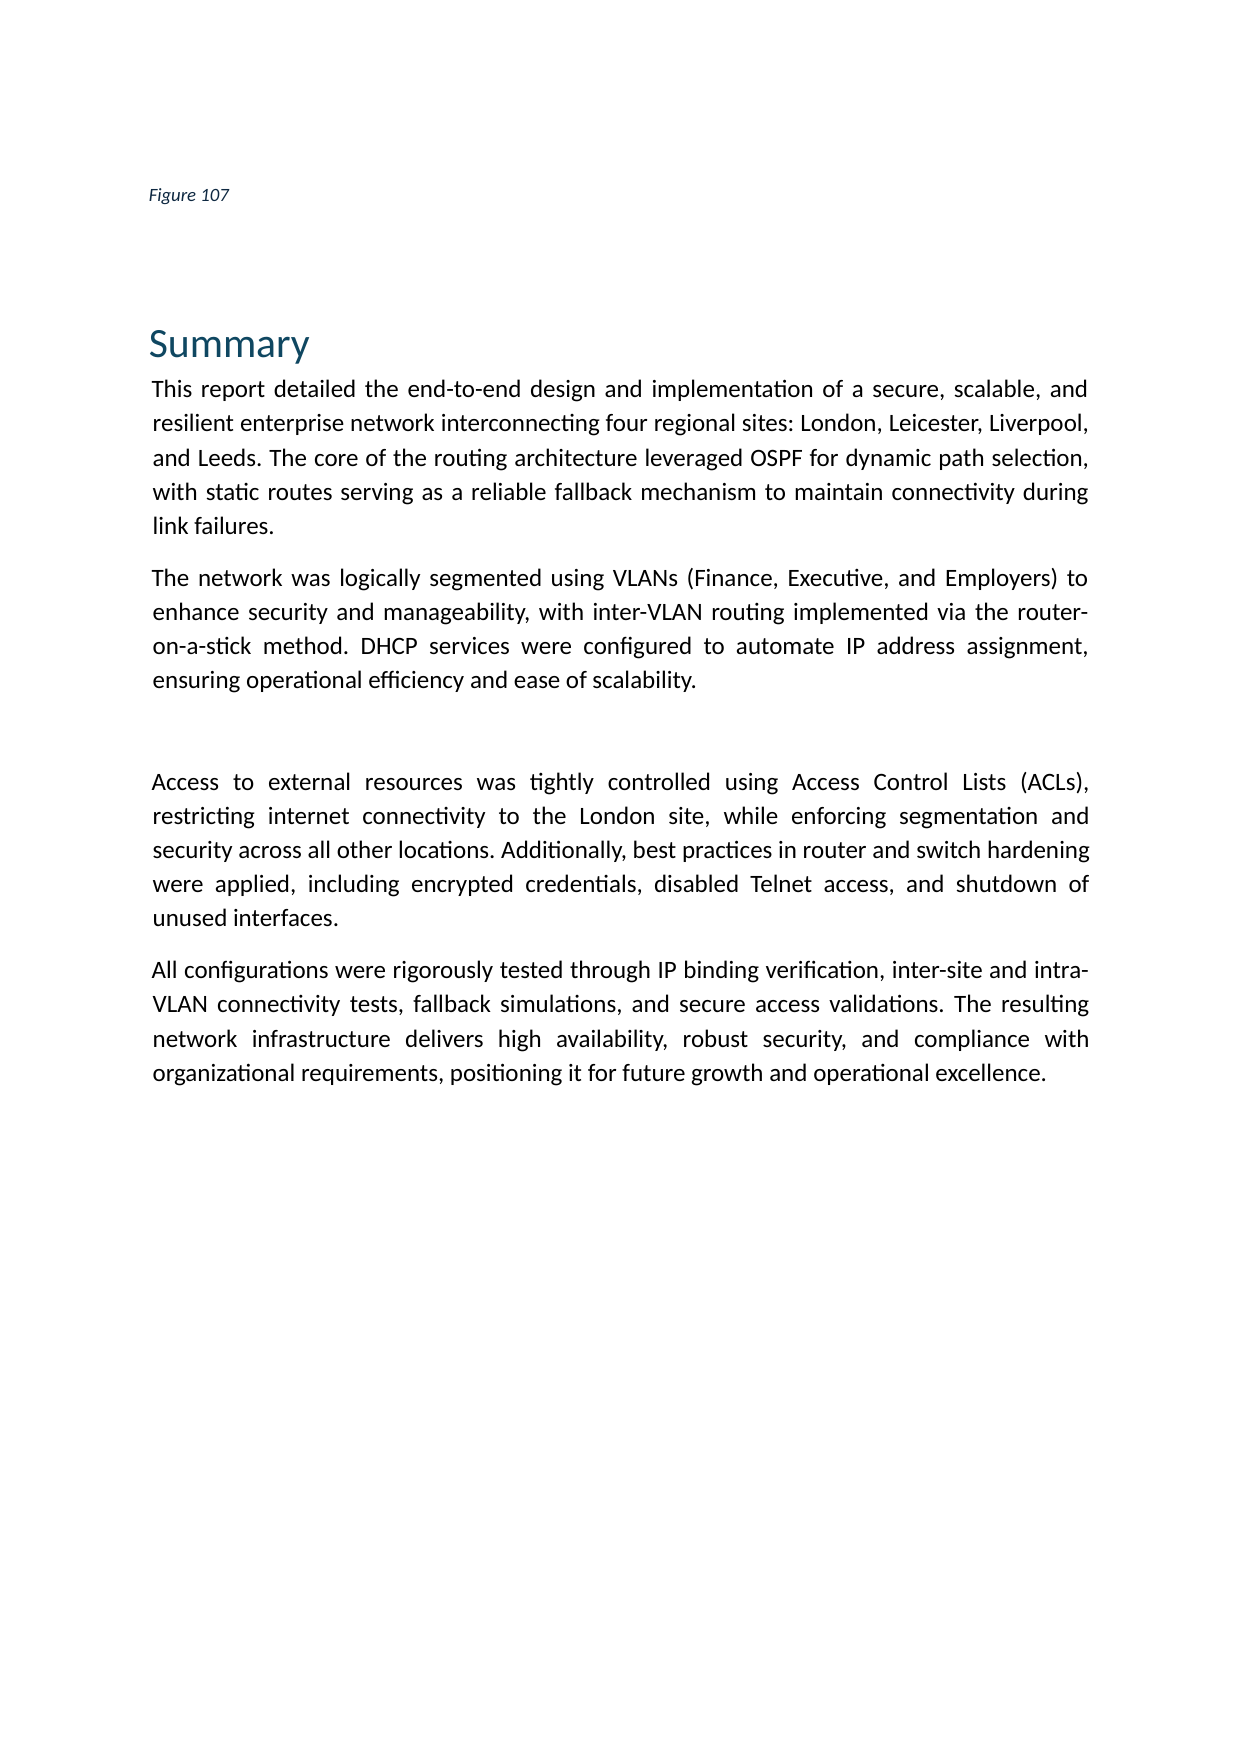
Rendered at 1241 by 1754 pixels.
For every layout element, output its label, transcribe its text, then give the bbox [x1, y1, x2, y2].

text This report detailed the end-to-end design and implementation of a secure, scalable, and resilient enterprise network interconnecting four regional sites: London, Leicester, Liverpool, and Leeds. The core of the routing architecture leveraged OSPF for dynamic path selection, with static routes serving as a reliable fallback mechanism to maintain connectivity during link failures. [151, 373, 1090, 541]
text All configurations were rigorously tested through IP binding verification, inter-site and intra-VLAN connectivity tests, fallback simulations, and secure access validations. The resulting network infrastructure delivers high availability, robust security, and compliance with organizational requirements, positioning it for future growth and operational excellence. [151, 954, 1090, 1087]
text The network was logically segmented using VLANs (Finance, Executive, and Employers) to enhance security and manageability, with inter-VLAN routing implemented via the router-on-a-stick method. DHCP services were configured to automate IP address assignment, ensuring operational efficiency and ease of scalability. [151, 562, 1090, 695]
text Access to external resources was tightly controlled using Access Control Lists (ACLs), restricting internet connectivity to the London site, while enforcing segmentation and security across all other locations. Additionally, best practices in router and switch hardening were applied, including encrypted credentials, disabled Telnet access, and shutdown of unused interfaces. [151, 766, 1091, 933]
text Figure 107 [148, 183, 1139, 206]
subtitle Summary [148, 317, 1139, 368]
